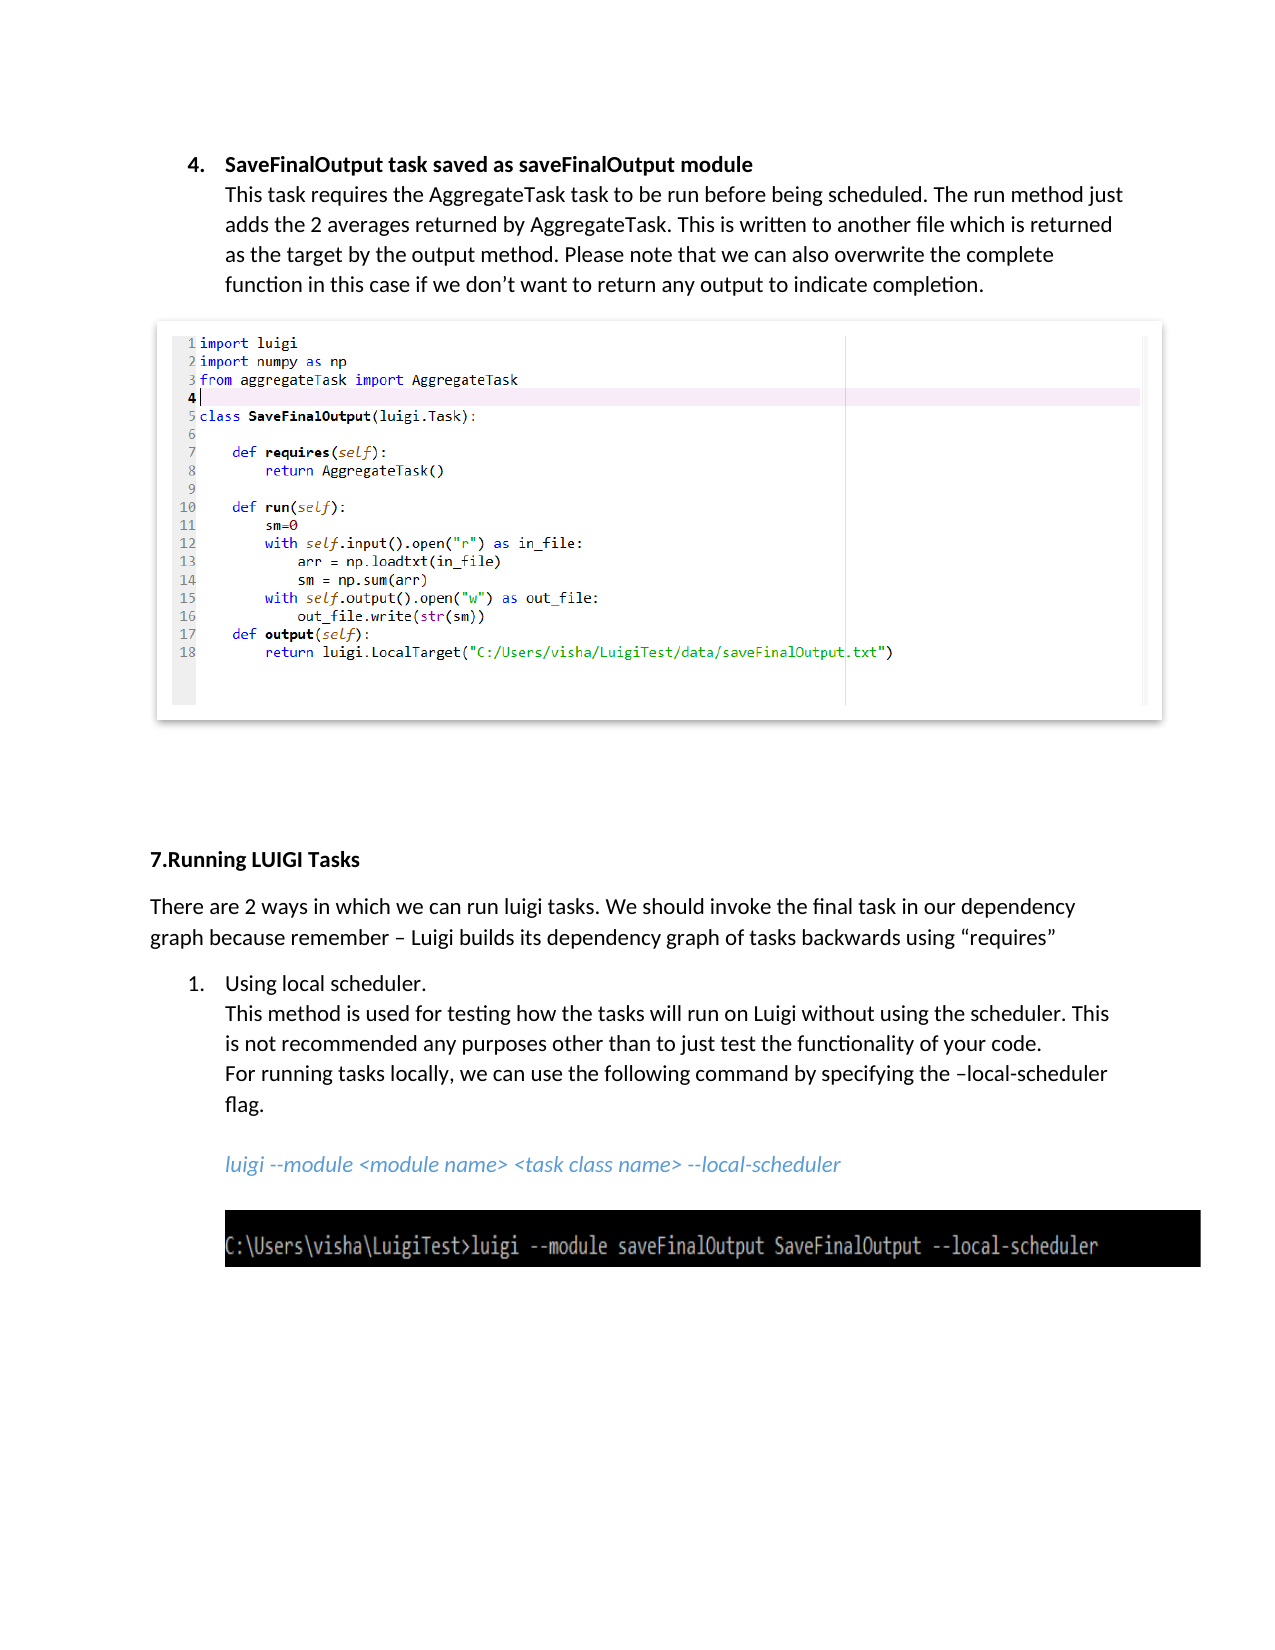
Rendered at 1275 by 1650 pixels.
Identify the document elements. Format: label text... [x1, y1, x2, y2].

text 7.Running LUIGI Tasks [150, 846, 1125, 873]
list This method is used for testing how the tasks will run on Luigi without using the scheduler. This is not recommended any purposes other than to just test the functionality of your code. [225, 999, 1125, 1057]
list Using local scheduler. [187, 969, 1125, 997]
list SaveFinalOutput task saved as saveFinalOutput module [187, 150, 1125, 178]
text There are 2 ways in which we can run luigi tasks. We should invoke the final task in our dependency graph because remember – Luigi builds its dependency graph of tasks backwards using “requires” [150, 892, 1125, 951]
list luigi --module <module name> <task class name> --local-scheduler [225, 1150, 1125, 1178]
list For running tasks locally, we can use the following command by specifying the –local-scheduler flag. [225, 1059, 1125, 1118]
list This task requires the AggregateTask task to be run before being scheduled. The run method just adds the 2 averages returned by AggregateTask. This is written to another file which is returned as the target by the output method. Please note that we can also overwrite the complete function in this case if we don’t want to return any output to indicate completion. [225, 180, 1125, 298]
picture [172, 336, 1148, 705]
picture [225, 1210, 1201, 1267]
